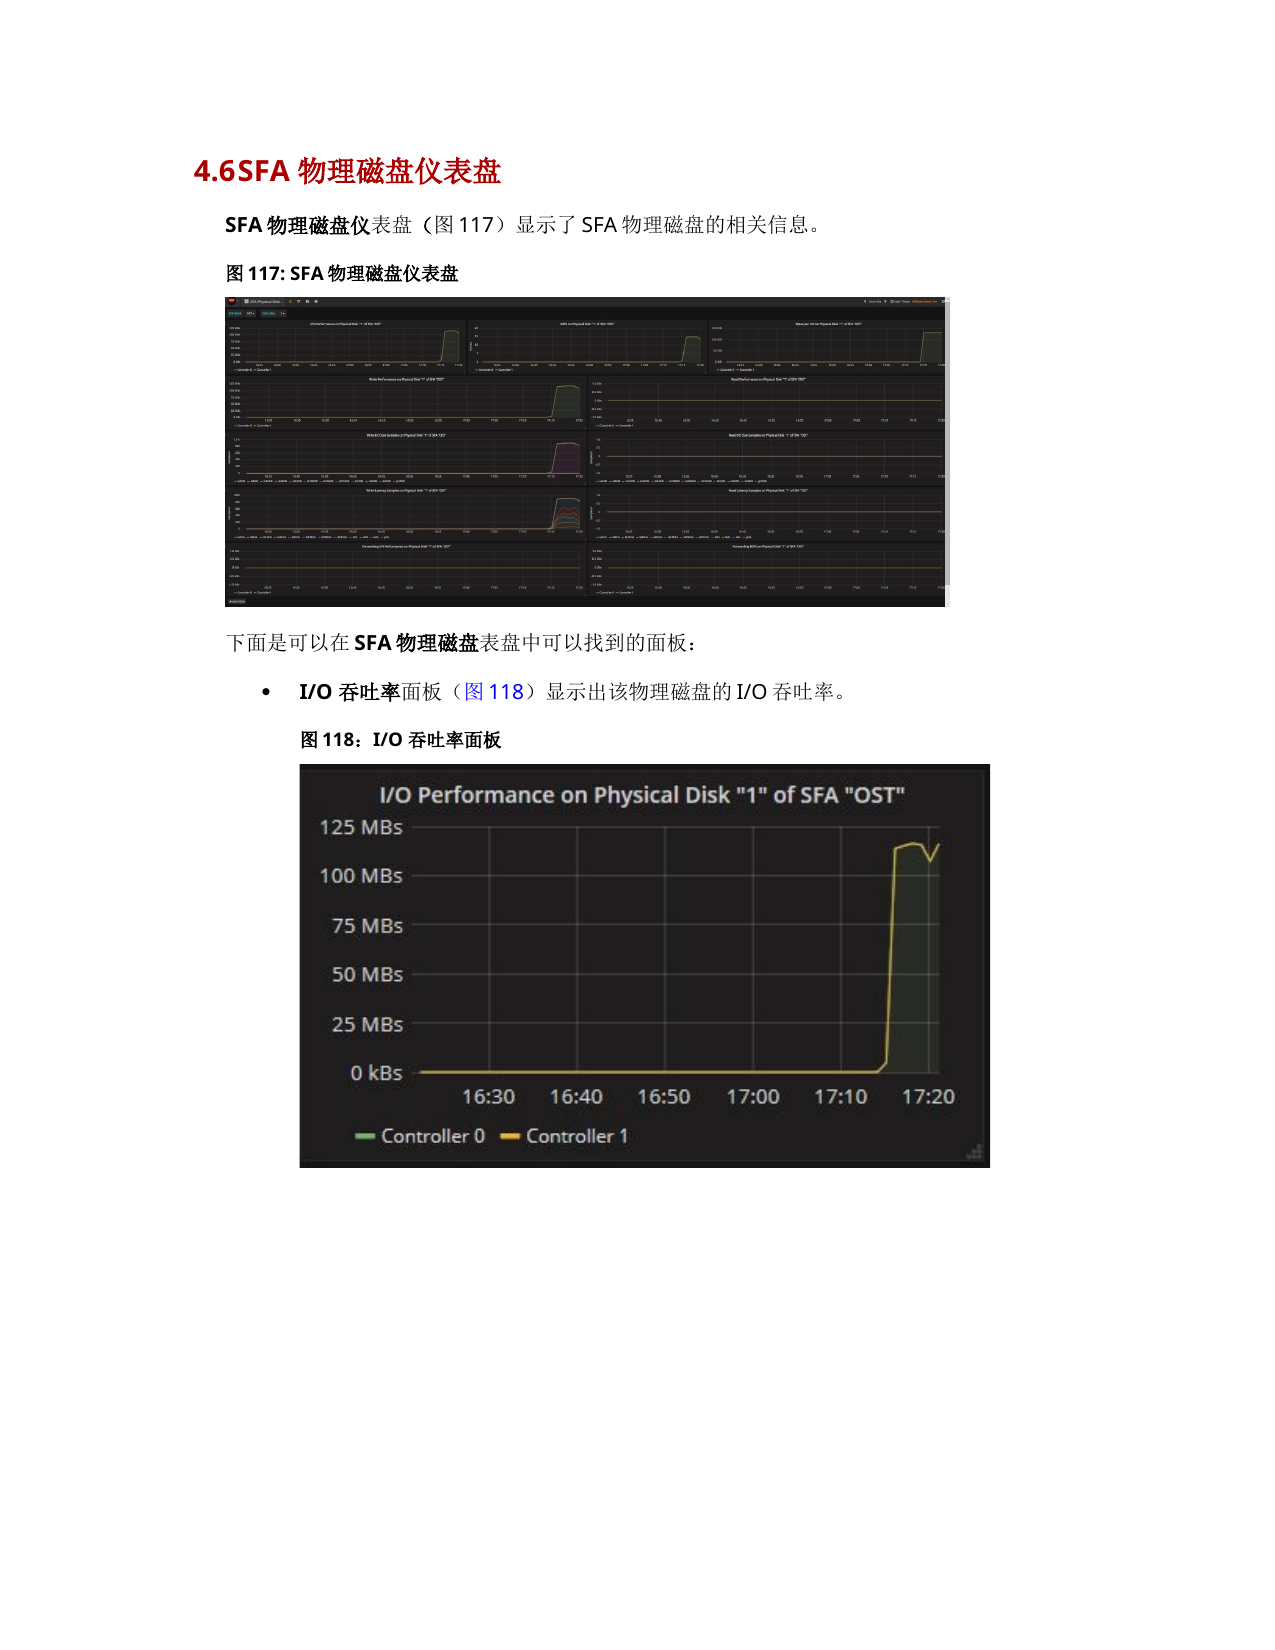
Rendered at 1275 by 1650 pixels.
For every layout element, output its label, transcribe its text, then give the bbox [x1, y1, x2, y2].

text 图117: SFA物理磁盘仪表盘 [225, 260, 1125, 285]
picture [225, 297, 951, 607]
picture [299, 764, 990, 1168]
text 图118：I/O 吞吐率面板 [299, 726, 1125, 752]
list I/O 吞吐率面板（图118）显示出该物理磁盘的I/O吞吐率。 [262, 677, 1125, 706]
text 下面是可以在SFA物理磁盘表盘中可以找到的面板： [225, 628, 1125, 656]
subtitle SFA 物理磁盘仪表盘 [194, 150, 1125, 190]
text SFA物理磁盘仪表盘（图117）显示了SFA物理磁盘的相关信息。 [225, 211, 1125, 239]
